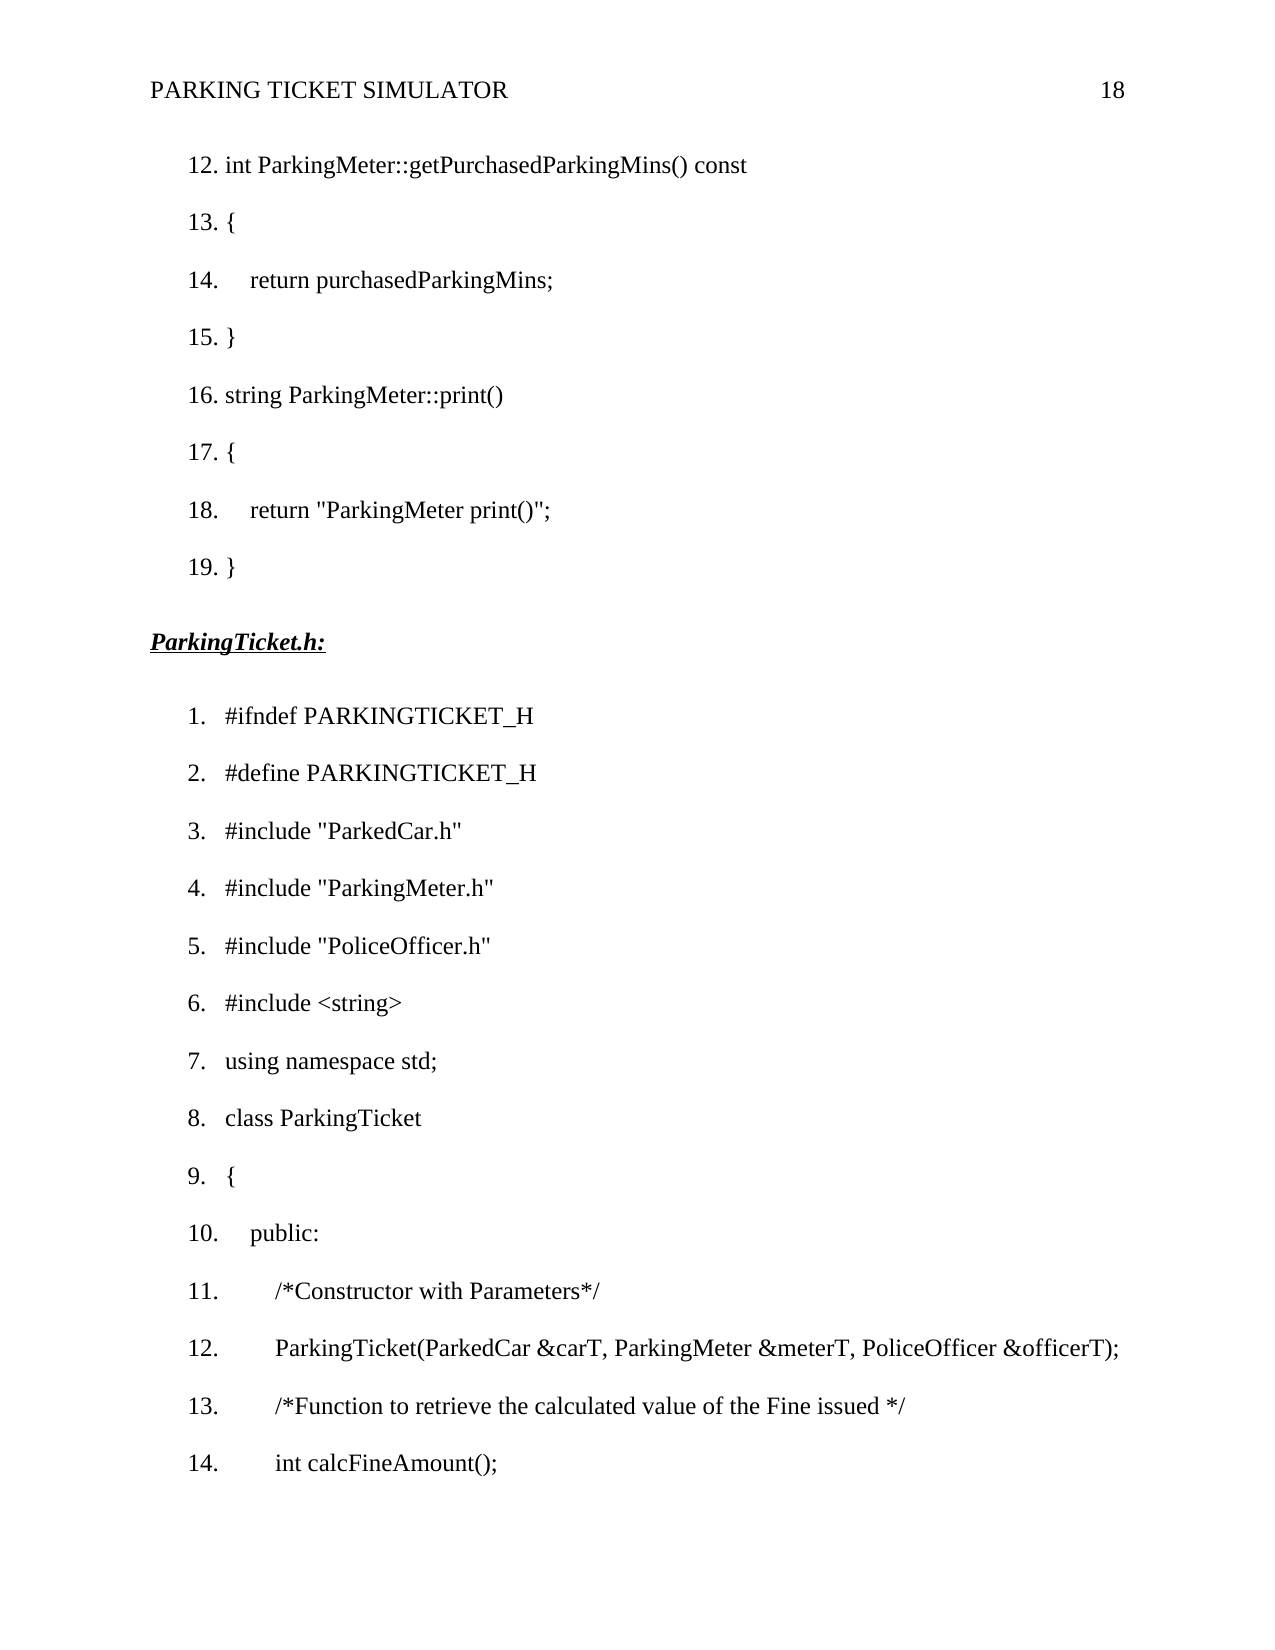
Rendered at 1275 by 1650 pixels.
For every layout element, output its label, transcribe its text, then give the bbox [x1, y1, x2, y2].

list #include "ParkingMeter.h" [187, 873, 1125, 902]
list return "ParkingMeter print()"; [187, 495, 1125, 524]
list /*Function to retrieve the calculated value of the Fine issued */ [187, 1391, 1125, 1419]
list using namespace std; [187, 1046, 1125, 1074]
list /*Constructor with Parameters*/ [187, 1276, 1125, 1304]
list ParkingTicket(ParkedCar &carT, ParkingMeter &meterT, PoliceOfficer &officerT); [187, 1333, 1125, 1362]
list public: [187, 1218, 1125, 1247]
text ParkingTicket.h: [150, 627, 1125, 655]
list #ifndef PARKINGTICKET_H [187, 701, 1125, 729]
list { [187, 1161, 1125, 1189]
list #include "PoliceOfficer.h" [187, 931, 1125, 959]
list int calcFineAmount(); [187, 1448, 1125, 1477]
list #include <string> [187, 988, 1125, 1017]
list } [187, 552, 1125, 581]
list string ParkingMeter::print() [187, 380, 1125, 409]
list #define PARKINGTICKET_H [187, 758, 1125, 787]
list #include "ParkedCar.h" [187, 816, 1125, 844]
list int ParkingMeter::getPurchasedParkingMins() const [187, 150, 1125, 179]
list } [187, 322, 1125, 351]
list { [187, 207, 1125, 236]
list return purchasedParkingMins; [187, 265, 1125, 294]
list { [187, 437, 1125, 466]
list class ParkingTicket [187, 1103, 1125, 1132]
